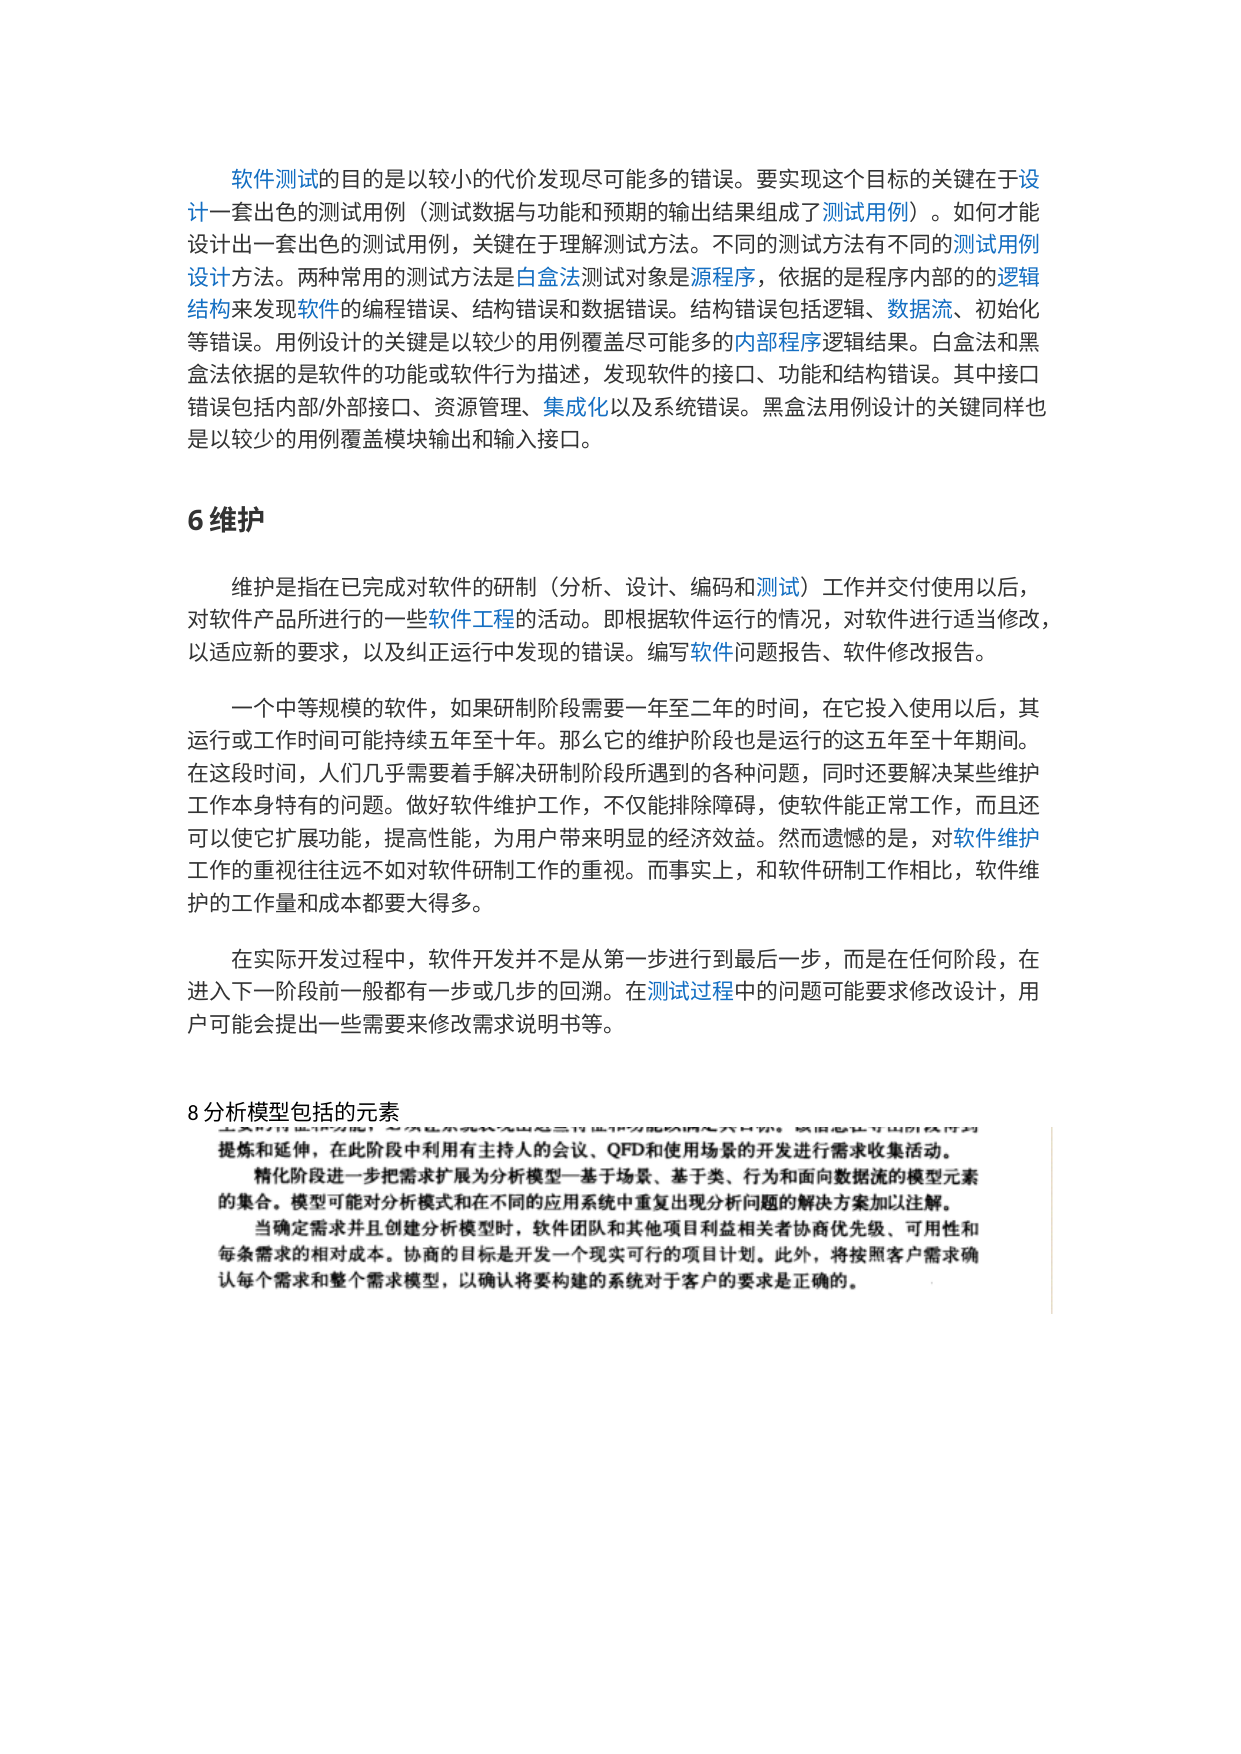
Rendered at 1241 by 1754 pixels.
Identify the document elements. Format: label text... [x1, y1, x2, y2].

text 在实际开发过程中，软件开发并不是从第一步进行到最后一步，而是在任何阶段，在进入下一阶段前一般都有一步或几步的回溯。在测试过程中的问题可能要求修改设计，用户可能会提出一些需要来修改需求说明书等。 [187, 941, 1053, 1039]
subtitle 6维护 [187, 486, 1053, 551]
picture [187, 1127, 1053, 1314]
text 软件测试的目的是以较小的代价发现尽可能多的错误。要实现这个目标的关键在于设计一套出色的测试用例（测试数据与功能和预期的输出结果组成了测试用例）。如何才能设计出一套出色的测试用例，关键在于理解测试方法。不同的测试方法有不同的测试用例设计方法。两种常用的测试方法是白盒法测试对象是源程序，依据的是程序内部的的逻辑结构来发现软件的编程错误、结构错误和数据错误。结构错误包括逻辑、数据流、初始化等错误。用例设计的关键是以较少的用例覆盖尽可能多的内部程序逻辑结果。白盒法和黑盒法依据的是软件的功能或软件行为描述，发现软件的接口、功能和结构错误。其中接口错误包括内部/外部接口、资源管理、集成化以及系统错误。黑盒法用例设计的关键同样也是以较少的用例覆盖模块输出和输入接口。 [187, 162, 1053, 454]
text 8分析模型包括的元素 [187, 1095, 1053, 1127]
text 一个中等规模的软件，如果研制阶段需要一年至二年的时间，在它投入使用以后，其运行或工作时间可能持续五年至十年。那么它的维护阶段也是运行的这五年至十年期间。在这段时间，人们几乎需要着手解决研制阶段所遇到的各种问题，同时还要解决某些维护工作本身特有的问题。做好软件维护工作，不仅能排除障碍，使软件能正常工作，而且还可以使它扩展功能，提高性能，为用户带来明显的经济效益。然而遗憾的是，对软件维护工作的重视往往远不如对软件研制工作的重视。而事实上，和软件研制工作相比，软件维护的工作量和成本都要大得多。 [187, 690, 1053, 918]
text 维护是指在已完成对软件的研制（分析、设计、编码和测试）工作并交付使用以后，对软件产品所进行的一些软件工程的活动。即根据软件运行的情况，对软件进行适当修改，以适应新的要求，以及纠正运行中发现的错误。编写软件问题报告、软件修改报告。 [187, 569, 1053, 667]
